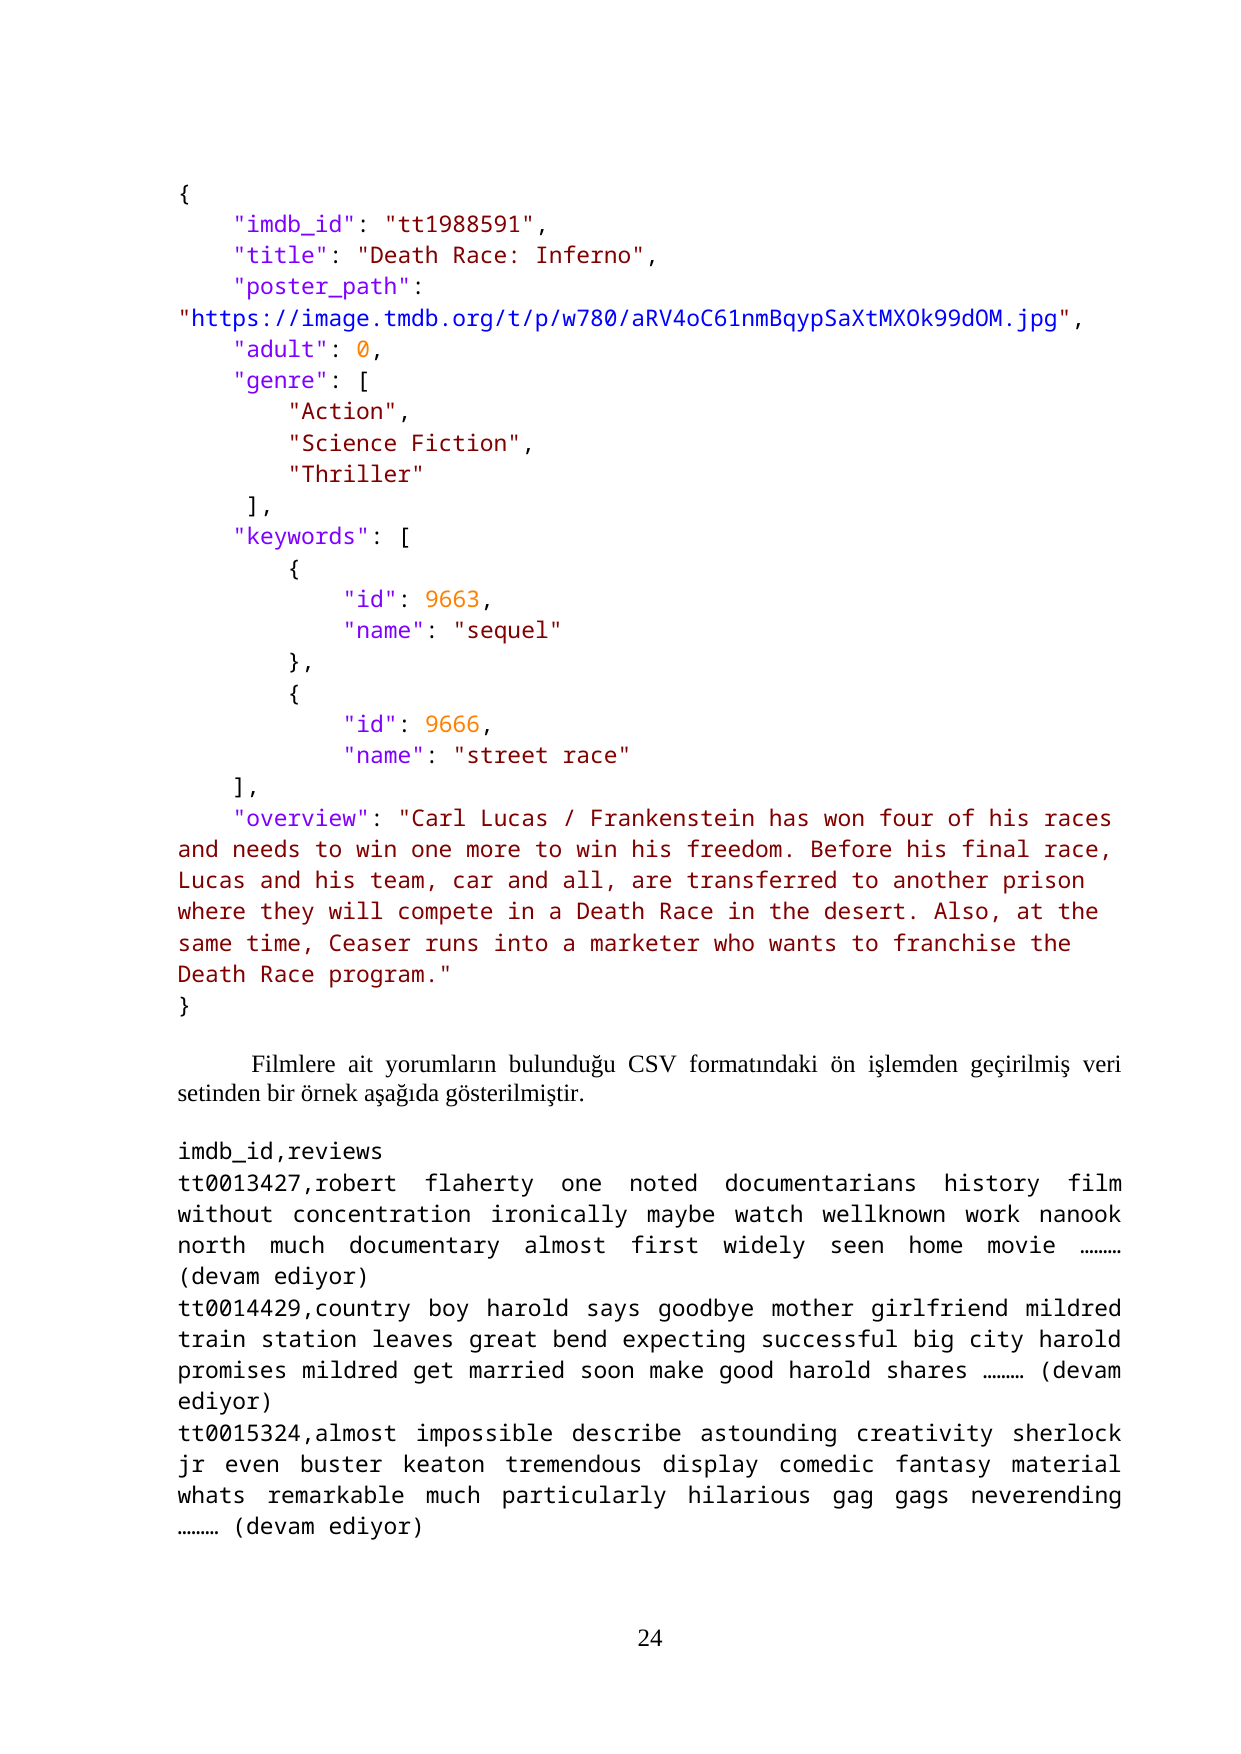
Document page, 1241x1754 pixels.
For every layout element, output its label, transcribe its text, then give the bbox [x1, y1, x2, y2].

text } [177, 989, 1122, 1020]
text "id": 9663, [177, 583, 1122, 614]
text tt0014429,country boy harold says goodbye mother girlfriend mildred train station leaves great bend expecting successful big city harold promises mildred get married soon make good harold shares ……… (devam ediyor) [177, 1291, 1122, 1416]
text "genre": [ [177, 364, 1122, 395]
text "keywords": [ [177, 520, 1122, 551]
text ], [177, 489, 1122, 520]
text "Action", [177, 395, 1122, 426]
text Filmlere ait yorumların bulunduğu CSV formatındaki ön işlemden geçirilmiş veri setinden bir örnek aşağıda gösterilmiştir. [177, 1049, 1122, 1106]
text { [177, 676, 1122, 708]
text imdb_id,reviews [177, 1135, 1122, 1166]
text { [177, 176, 1122, 208]
text tt0013427,robert flaherty one noted documentarians history film without concentration ironically maybe watch wellknown work nanook north much documentary almost first widely seen home movie ……… (devam ediyor) [177, 1166, 1122, 1291]
text }, [177, 645, 1122, 676]
text "Science Fiction", [177, 426, 1122, 458]
text "name": "sequel" [177, 614, 1122, 645]
text "title": "Death Race: Inferno", [177, 239, 1122, 270]
text "name": "street race" [177, 739, 1122, 770]
text { [177, 551, 1122, 583]
text "poster_path": "https://image.tmdb.org/t/p/w780/aRV4oC61nmBqypSaXtMXOk99dOM.jpg", [177, 270, 1122, 333]
text tt0015324,almost impossible describe astounding creativity sherlock jr even buster keaton tremendous display comedic fantasy material whats remarkable much particularly hilarious gag gags neverending ……… (devam ediyor) [177, 1416, 1122, 1541]
text "Thriller" [177, 458, 1122, 489]
text "id": 9666, [177, 708, 1122, 739]
text "overview": "Carl Lucas / Frankenstein has won four of his races and needs to win one more to win his freedom. Before his final race, Lucas and his team, car and all, are transferred to another prison where they will compete in a Death Race in the desert. Also, at the same time, Ceaser runs into a marketer who wants to franchise the Death Race program." [177, 801, 1122, 989]
text ], [177, 770, 1122, 801]
text "imdb_id": "tt1988591", [177, 208, 1122, 239]
text "adult": 0, [177, 333, 1122, 364]
